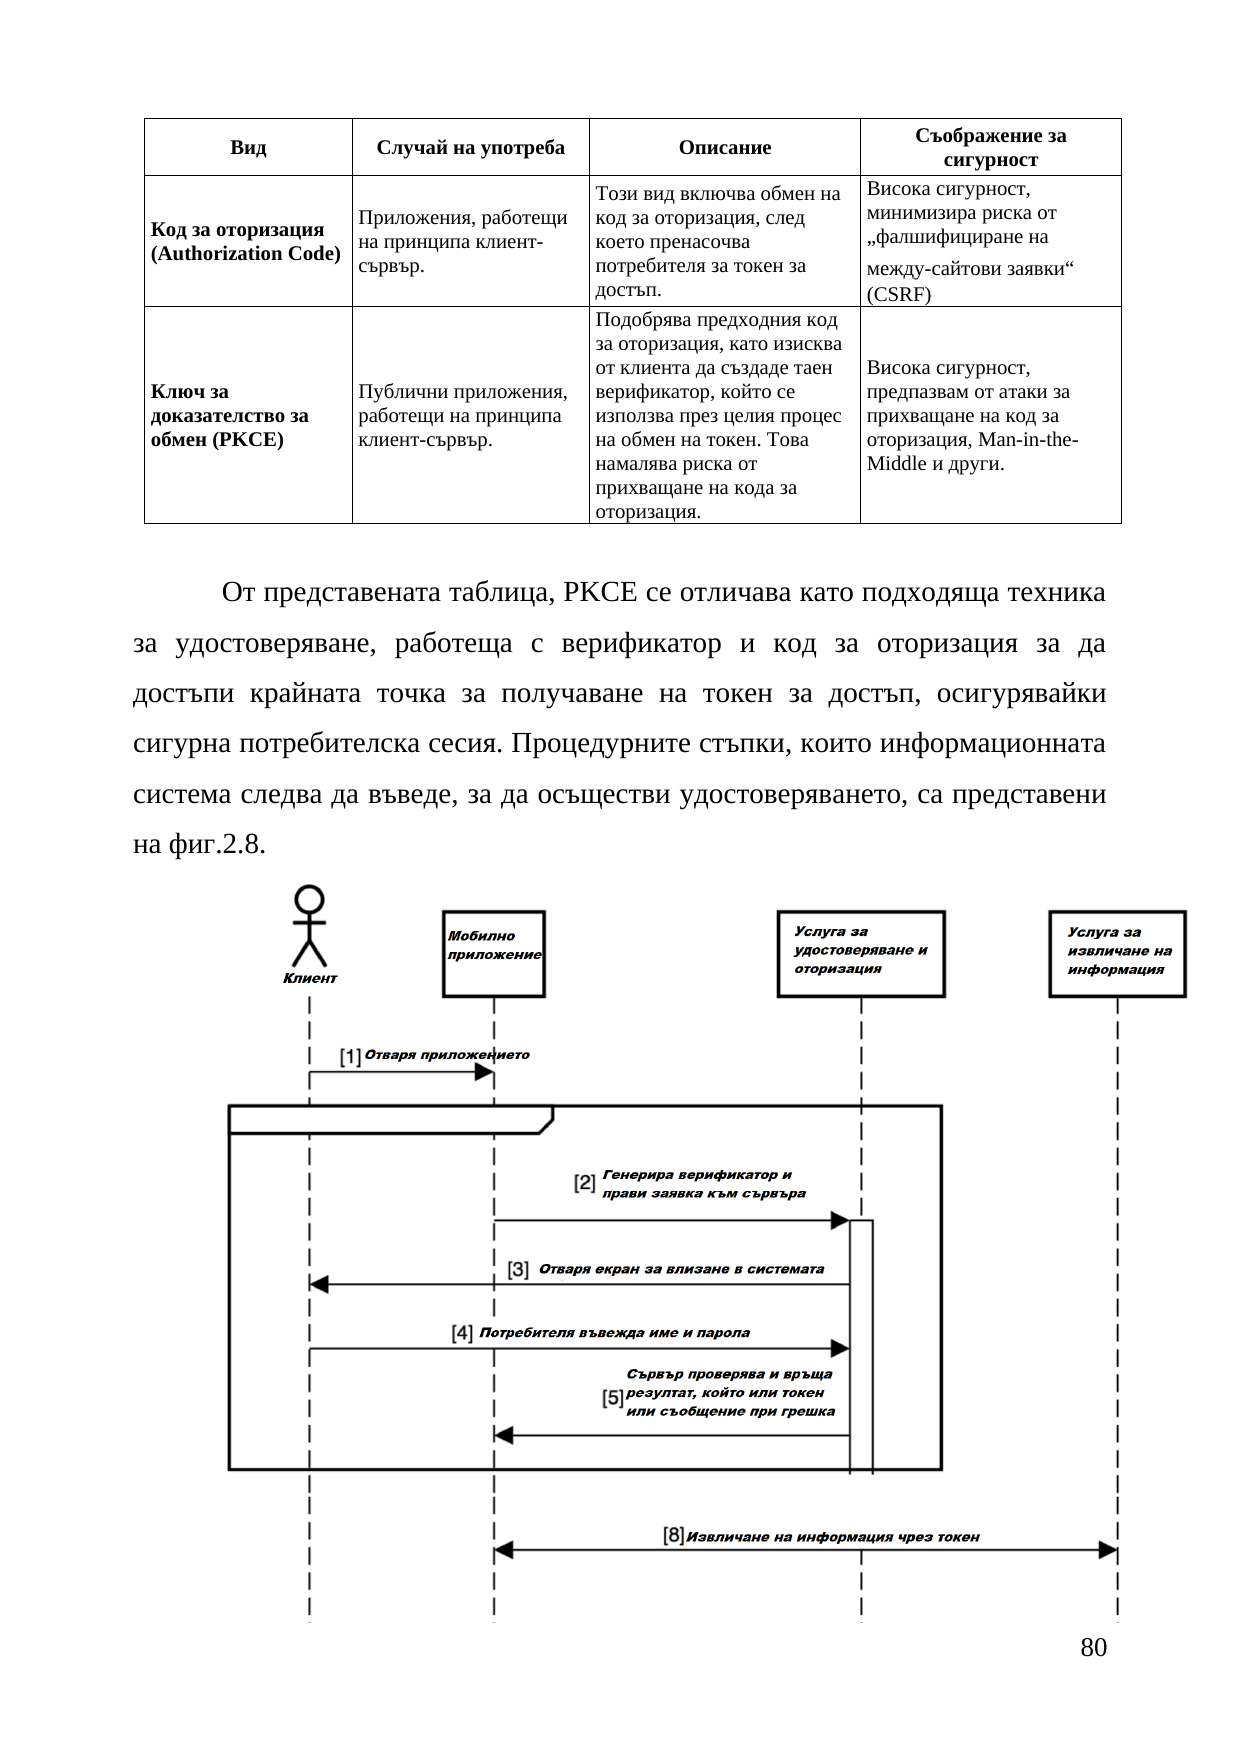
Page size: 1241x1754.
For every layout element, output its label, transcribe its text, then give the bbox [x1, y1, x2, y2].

table_header Съображение за сигурност [861, 119, 1121, 175]
table_header Вид [145, 119, 352, 175]
table_cell Приложения, работещи на принципа клиент-сървър. [353, 176, 589, 306]
table_cell Висока сигурност, предпазвам от aтаки за прихващане на код за оторизация, Man-in-the-Middle и други. [861, 307, 1121, 523]
table_cell Подобрява предходния код за оторизация, като изисква от клиента да създаде таен верификатор, който се използва през целия процес на обмен на токен. Това намалява риска от прихващане на кода за оторизация. [590, 307, 860, 523]
table_cell Публични приложения, работещи на принципа клиент-сървър. [353, 307, 589, 523]
table_cell Код за оторизация (Authorization Code) [145, 176, 352, 306]
table_header Описание [590, 119, 860, 175]
text От представената таблица, PKCE се отличава като подходяща техника за удостоверяване, работеща с верификатор и код за оторизация за да достъпи крайната точка за получаване на токен за достъп, осигурявайки сигурна потребителска сесия. Процедурните стъпки, които информационната система следва да въведе, за да осъществи удостоверяването, са представени на фиг.2.8. [133, 574, 1107, 860]
table_cell Ключ за доказателство за обмен (PKCE) [145, 307, 352, 523]
table_header Случай на употреба [353, 119, 589, 175]
picture [221, 876, 1196, 1623]
table_cell Висока сигурност, минимизира риска от „фалшифициране на между-сайтови заявки“ (CSRF) [861, 176, 1121, 306]
table_cell Този вид включва обмен на код за оторизация, след което пренасочва потребителя за токен за достъп. [590, 176, 860, 306]
